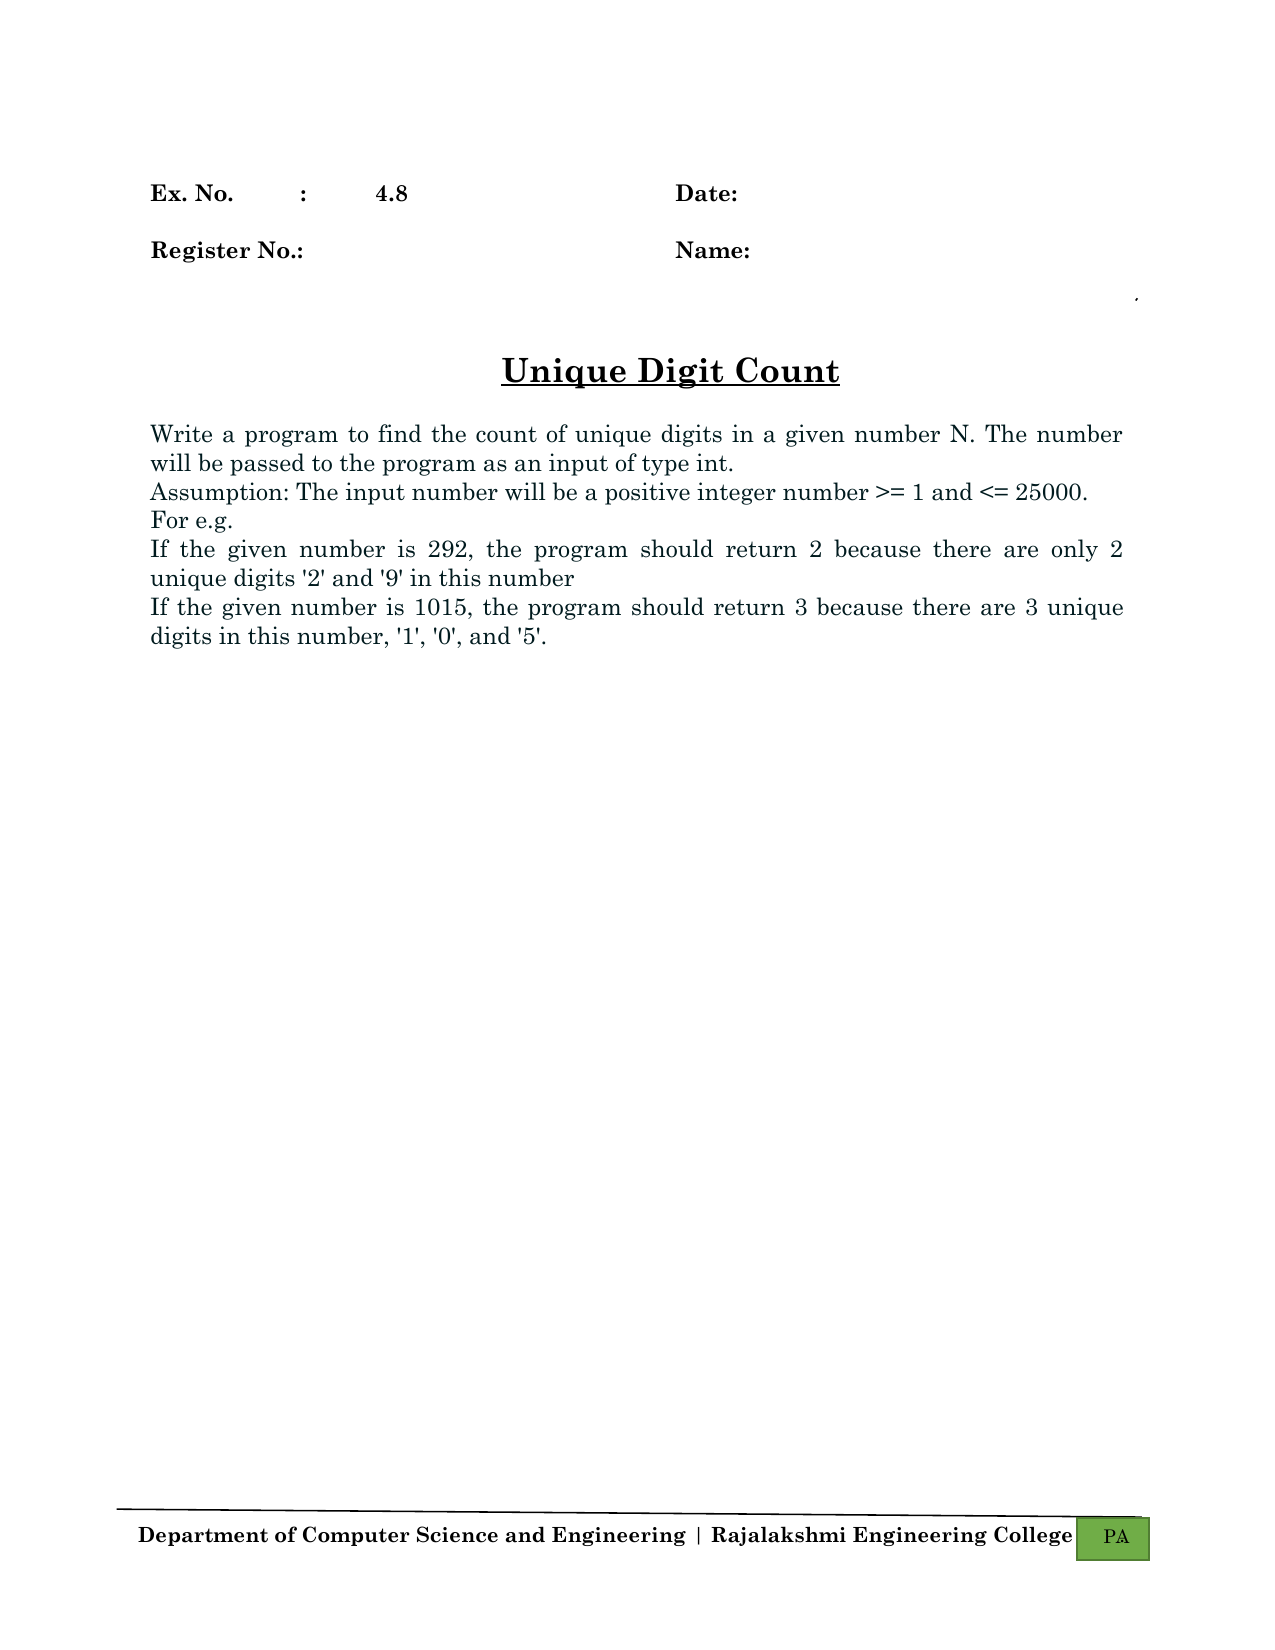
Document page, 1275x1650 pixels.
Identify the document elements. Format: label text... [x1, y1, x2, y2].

text If the given number is 292, the program should return 2 because there are only 2 unique digits '2' and '9' in this number [150, 534, 1125, 592]
text Ex. No. : 4.8 Date: [150, 179, 1125, 207]
text If the given number is 1015, the program should return 3 because there are 3 unique digits in this number, '1', '0', and '5'. [150, 592, 1125, 649]
text Assumption: The input number will be a positive integer number >= 1 and <= 25000. [150, 476, 1125, 505]
text For e.g. [150, 505, 1125, 534]
text Unique Digit Count [216, 349, 1125, 389]
text Register No.: Name: [150, 236, 1125, 263]
text Write a program to find the count of unique digits in a given number N. The number will be passed to the program as an input of type int. [150, 419, 1125, 476]
